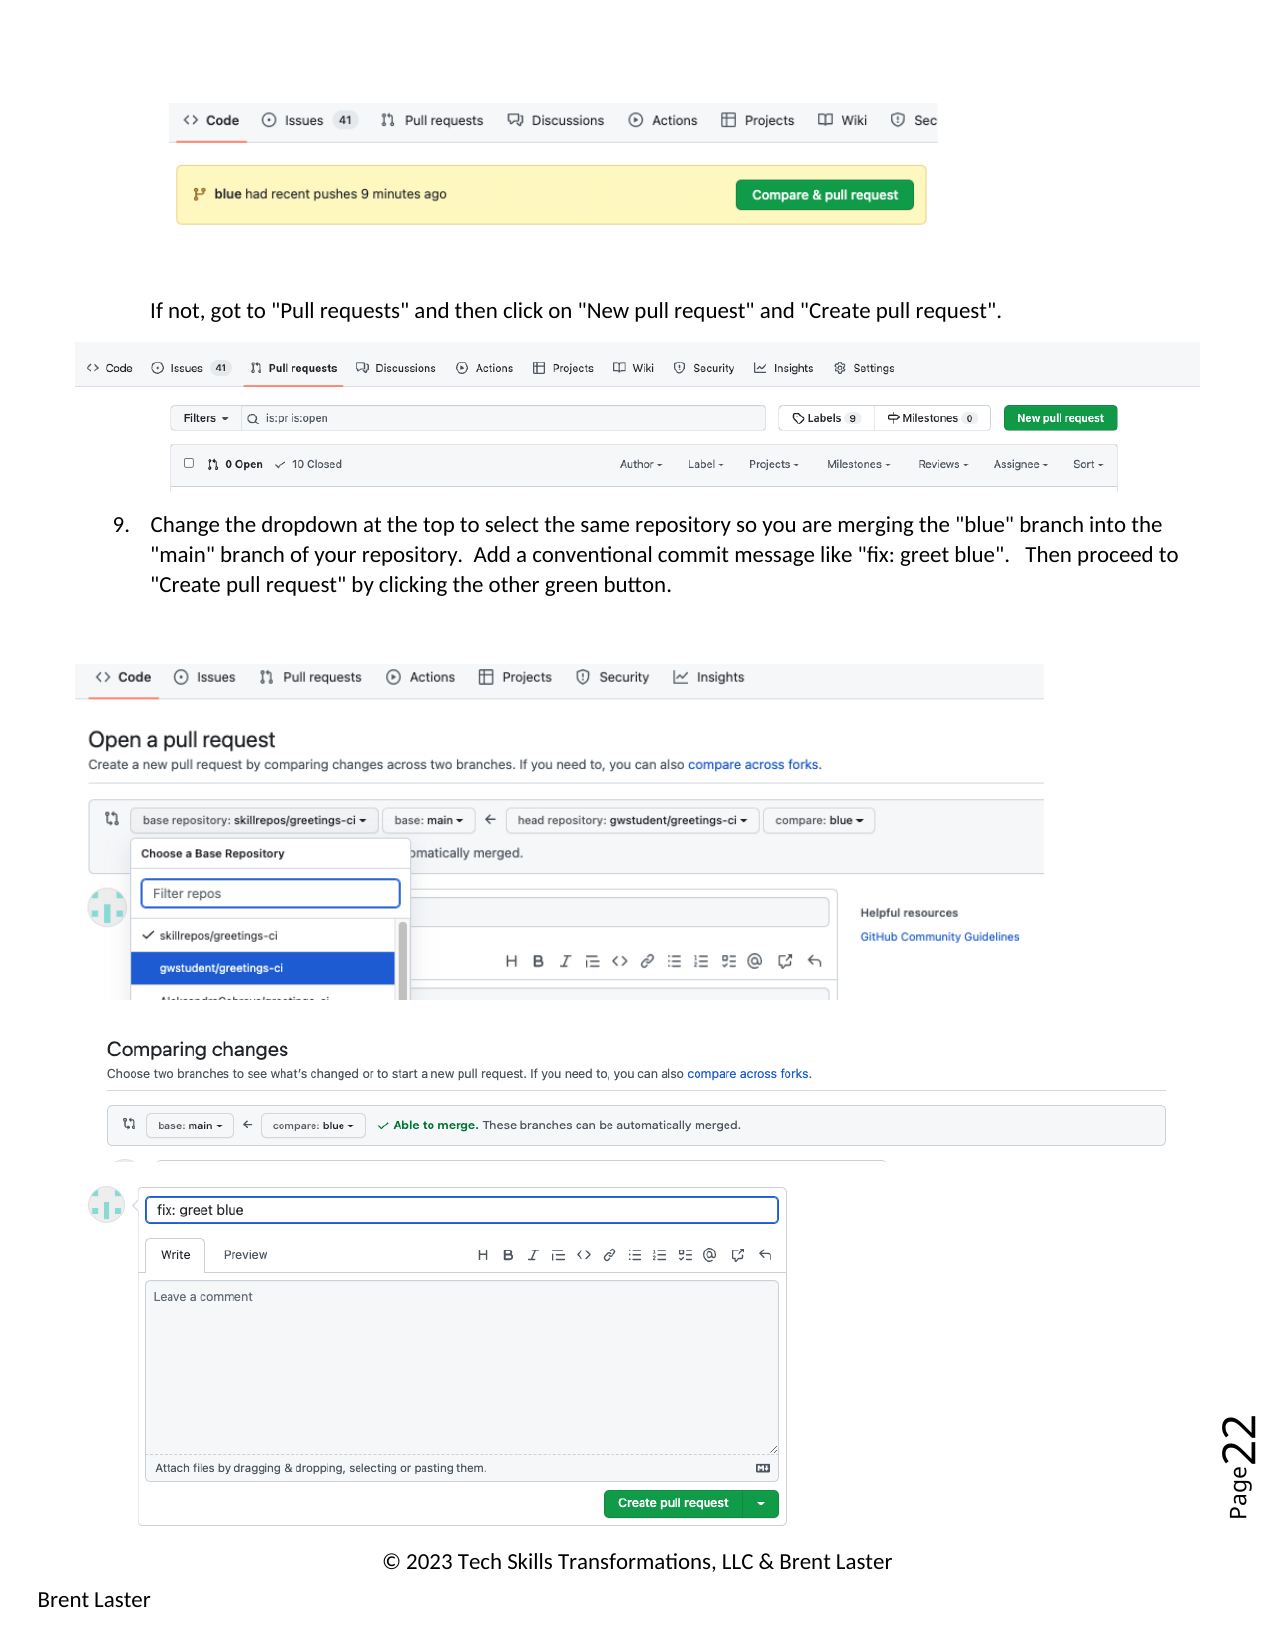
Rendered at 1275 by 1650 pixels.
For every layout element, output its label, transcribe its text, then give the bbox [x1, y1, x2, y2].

picture [75, 1180, 802, 1534]
picture [168, 103, 938, 230]
picture [75, 1018, 1200, 1162]
picture [75, 342, 1200, 492]
picture [75, 664, 1044, 1000]
text If not, got to "Pull requests" and then click on "New pull request" and "Create pull request". [150, 296, 1200, 324]
text 9. Change the dropdown at the top to select the same repository so you are merging the "blue" branch into the "main" branch of your repository. Add a conventional commit message like "fix: greet blue". Then proceed to "Create pull request" by clicking the other green button. [112, 510, 1200, 599]
